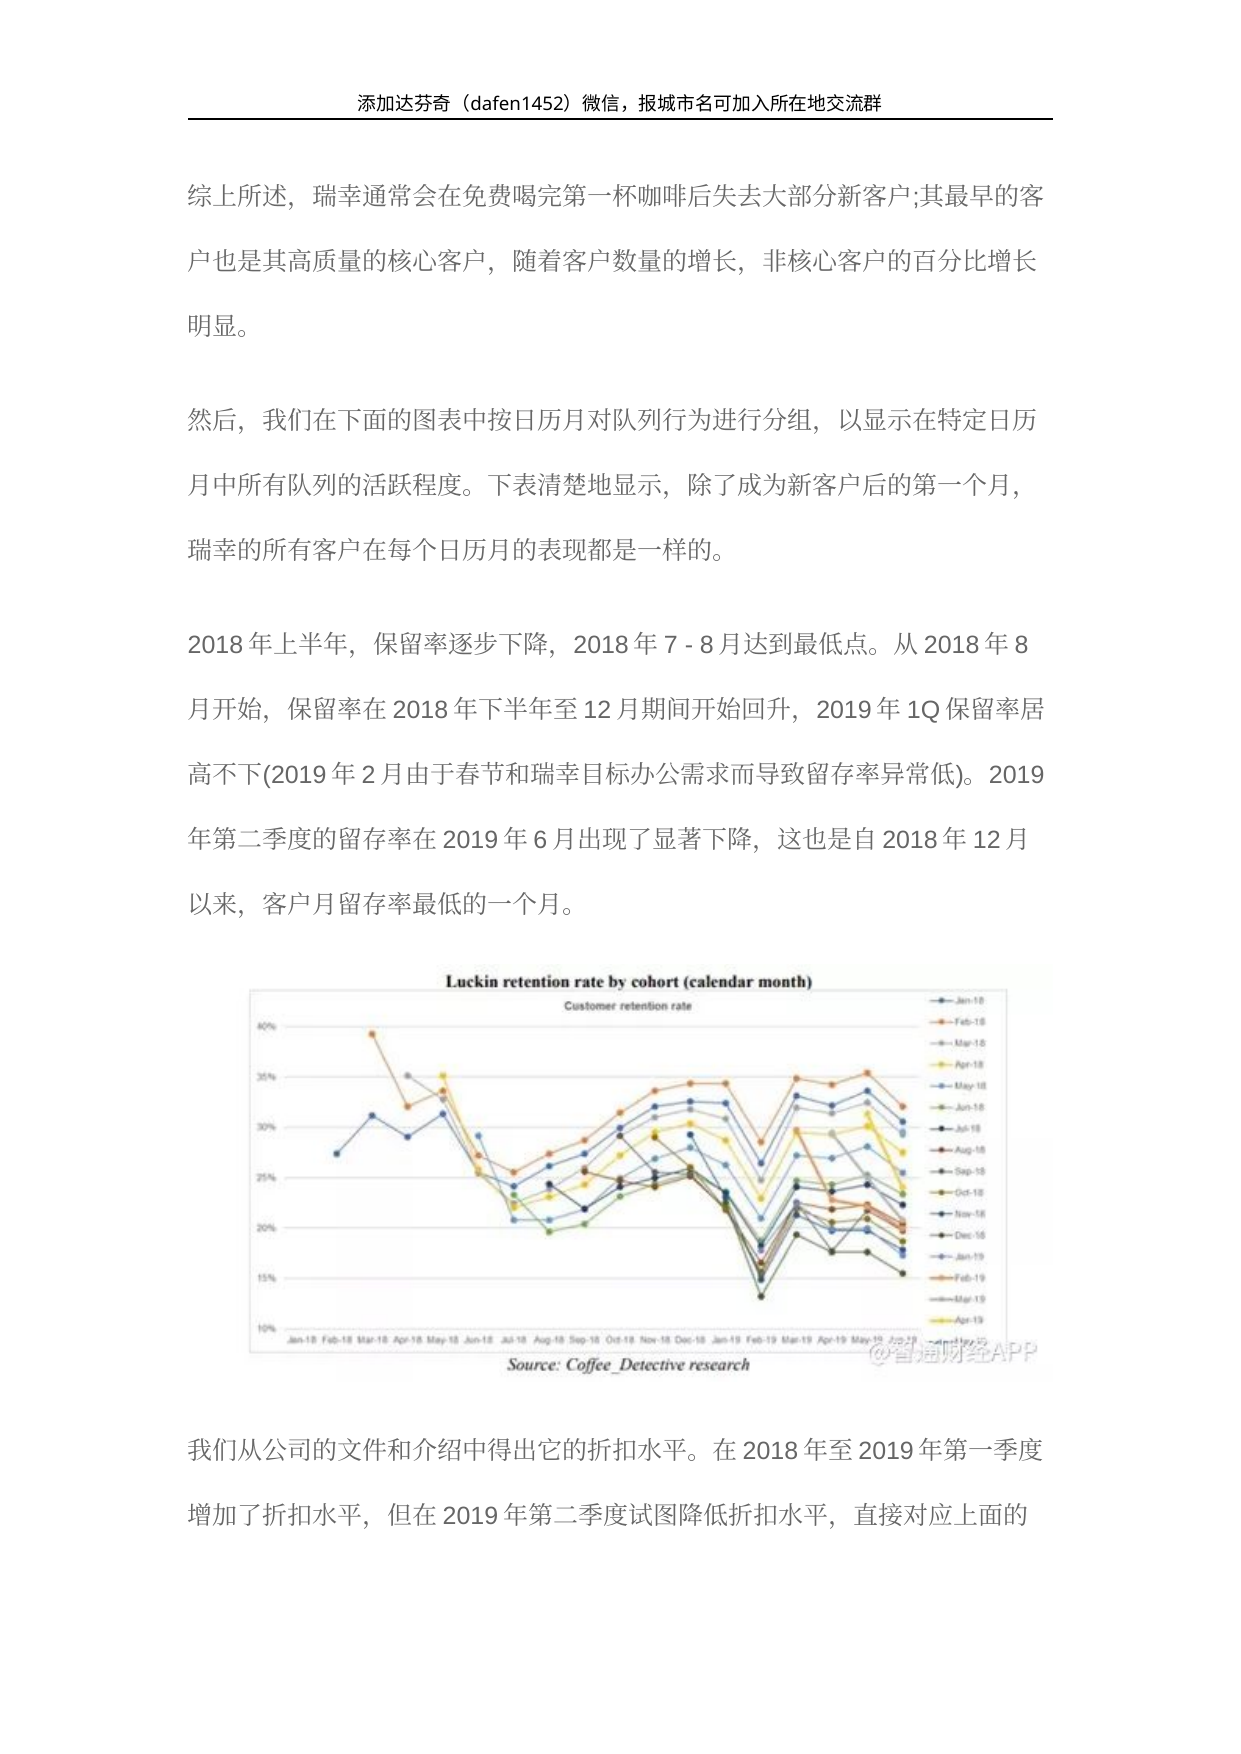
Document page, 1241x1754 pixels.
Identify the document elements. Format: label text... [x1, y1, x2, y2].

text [187, 1416, 1053, 1546]
text 2018年上半年，保留率逐步下降，2018年7 - 8月达到最低点。从2018年8月开始，保留率在2018年下半年至12月期间开始回升，2019年1Q保留率居高不下(2019年2月由于春节和瑞幸目标办公需求而导致留存率异常低)。2019年第二季度的留存率在2019年6月出现了显著下降，这也是自2018年12月以来，客户月留存率最低的一个月。 [187, 610, 1053, 935]
text 综上所述，瑞幸通常会在免费喝完第一杯咖啡后失去大部分新客户;其最早的客户也是其高质量的核心客户，随着客户数量的增长，非核心客户的百分比增长明显。 [187, 162, 1053, 357]
text 然后，我们在下面的图表中按日历月对队列行为进行分组，以显示在特定日历月中所有队列的活跃程度。下表清楚地显示，除了成为新客户后的第一个月，瑞幸的所有客户在每个日历月的表现都是一样的。 [187, 386, 1053, 581]
picture [187, 964, 1053, 1382]
